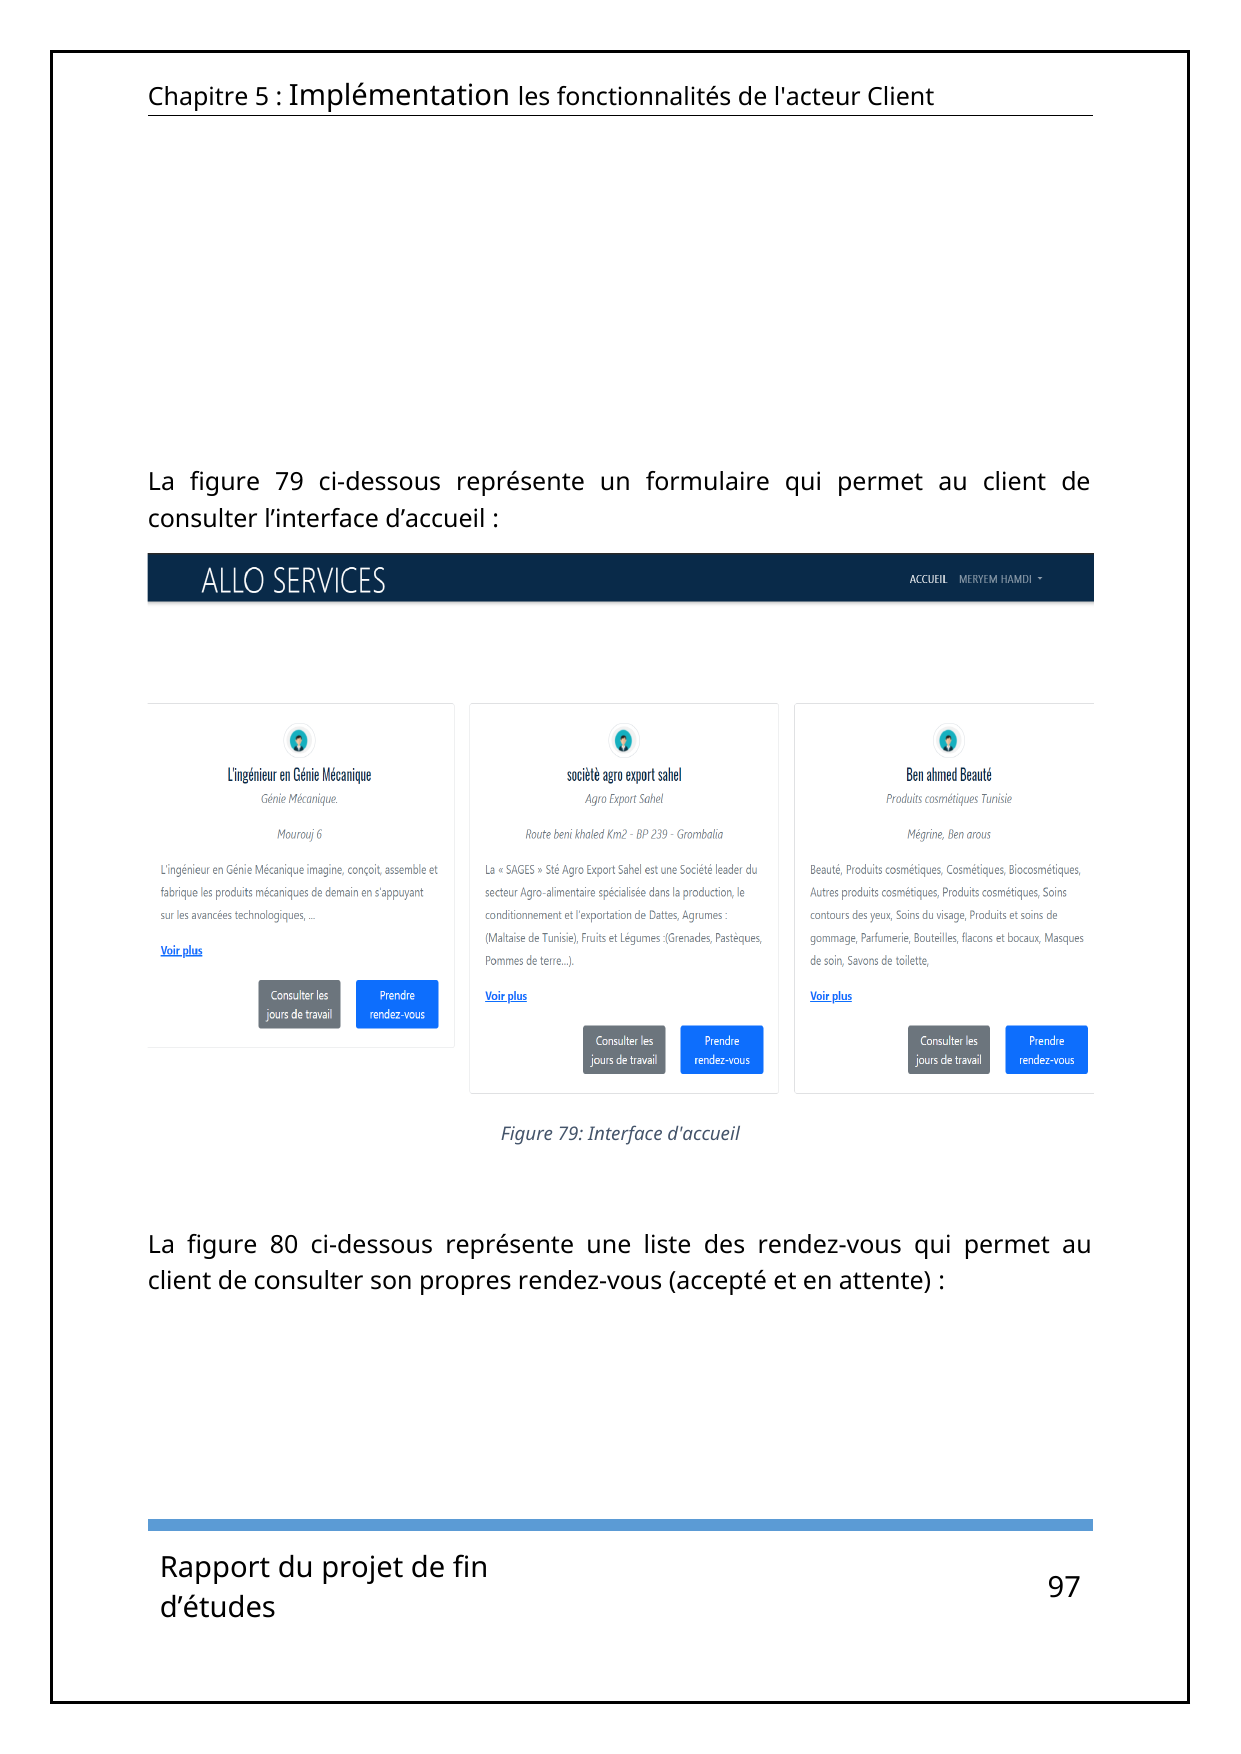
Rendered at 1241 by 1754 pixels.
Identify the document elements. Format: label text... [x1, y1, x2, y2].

text La figure 80 ci-dessous représente une liste des rendez-vous qui permet au client de consulter son propres rendez-vous (accepté et en attente) : [148, 1226, 1093, 1297]
text La figure 79 ci-dessous représente un formulaire qui permet au client de consulter l’interface d’accueil : [148, 463, 1093, 534]
picture [147, 553, 1094, 1101]
